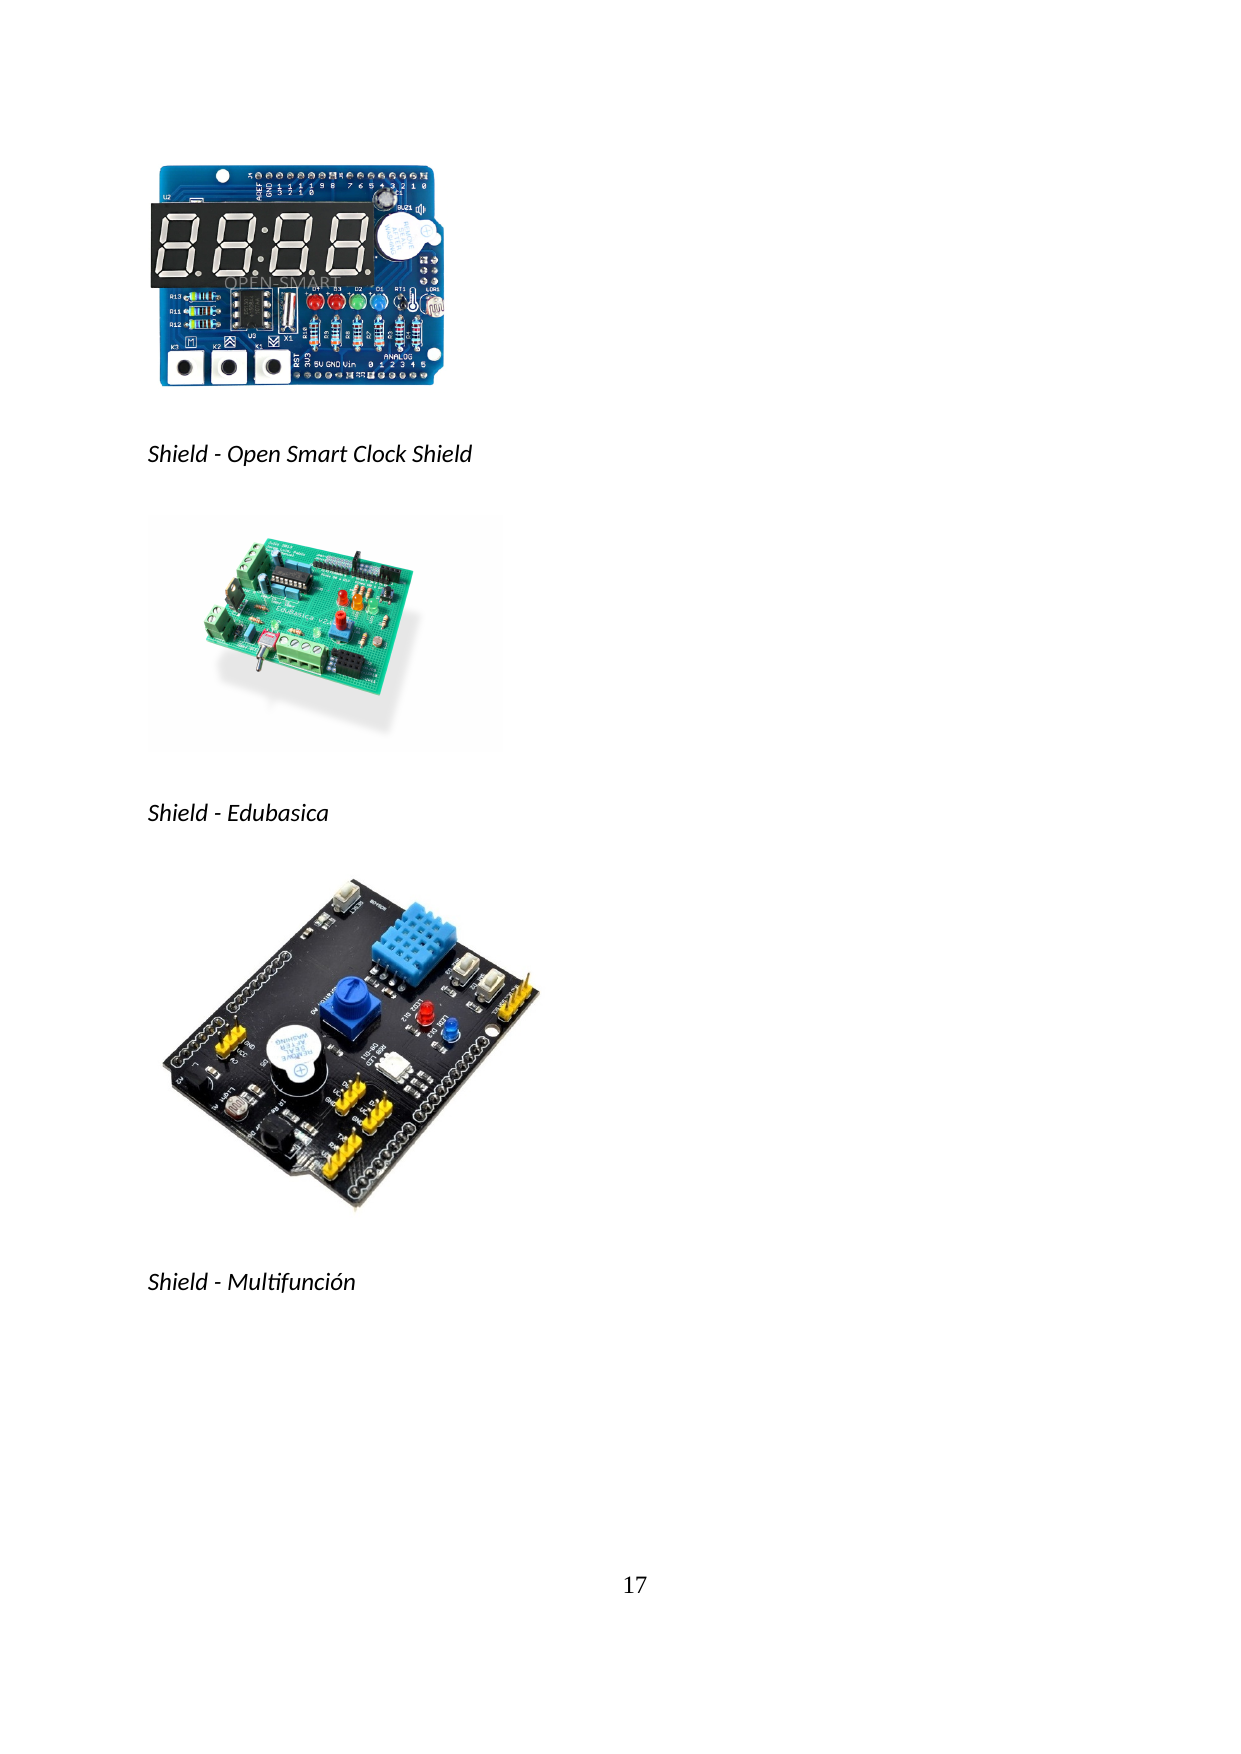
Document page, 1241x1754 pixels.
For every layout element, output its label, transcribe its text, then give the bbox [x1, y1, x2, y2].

picture [147, 159, 448, 393]
picture [147, 515, 503, 752]
text Shield - Open Smart Clock Shield [148, 438, 1122, 469]
picture [147, 874, 551, 1221]
text Shield - Multifunción [148, 1266, 1122, 1297]
text Shield - Edubasica [148, 798, 1122, 828]
